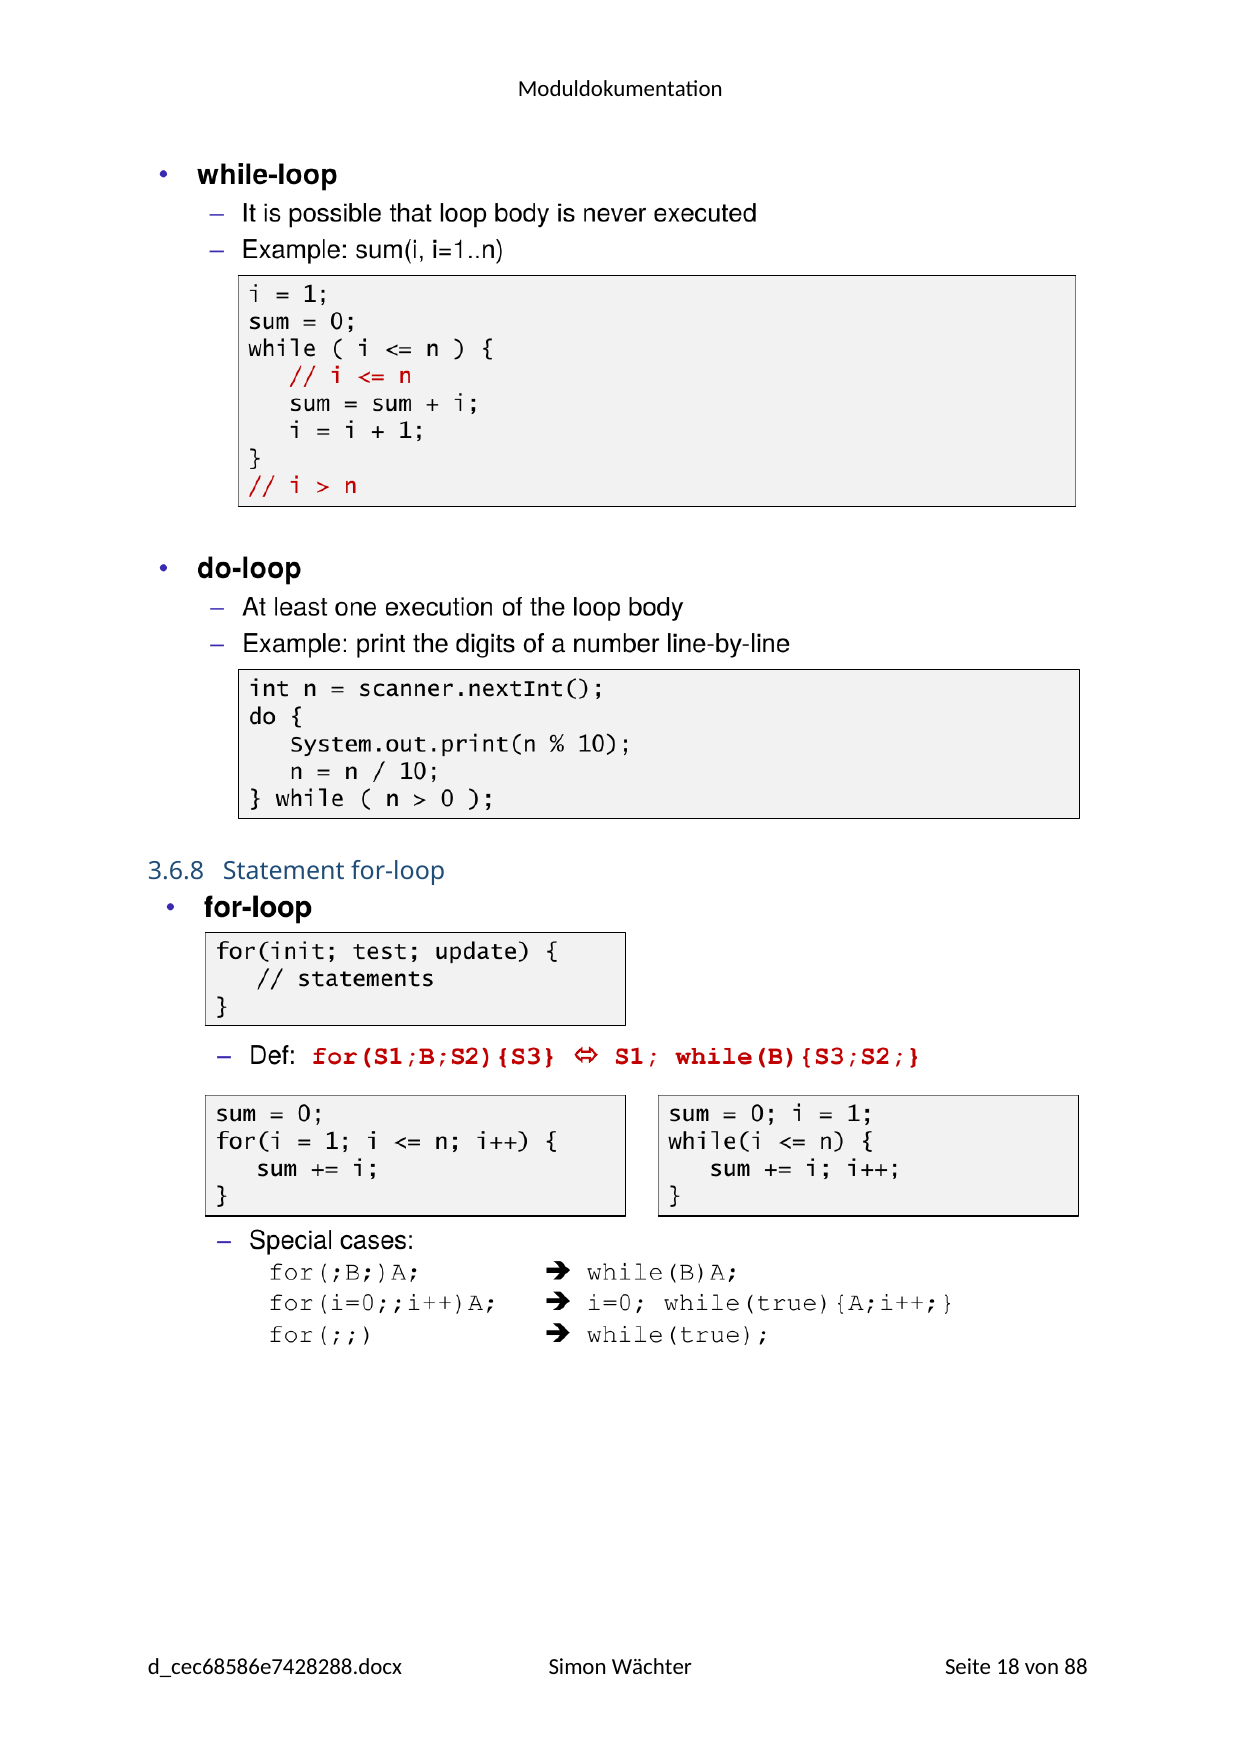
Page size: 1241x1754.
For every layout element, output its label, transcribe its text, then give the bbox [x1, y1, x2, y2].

picture [147, 544, 1093, 834]
subtitle Statement for-loop [148, 853, 1093, 887]
picture [147, 147, 1093, 526]
picture [147, 889, 1099, 1362]
